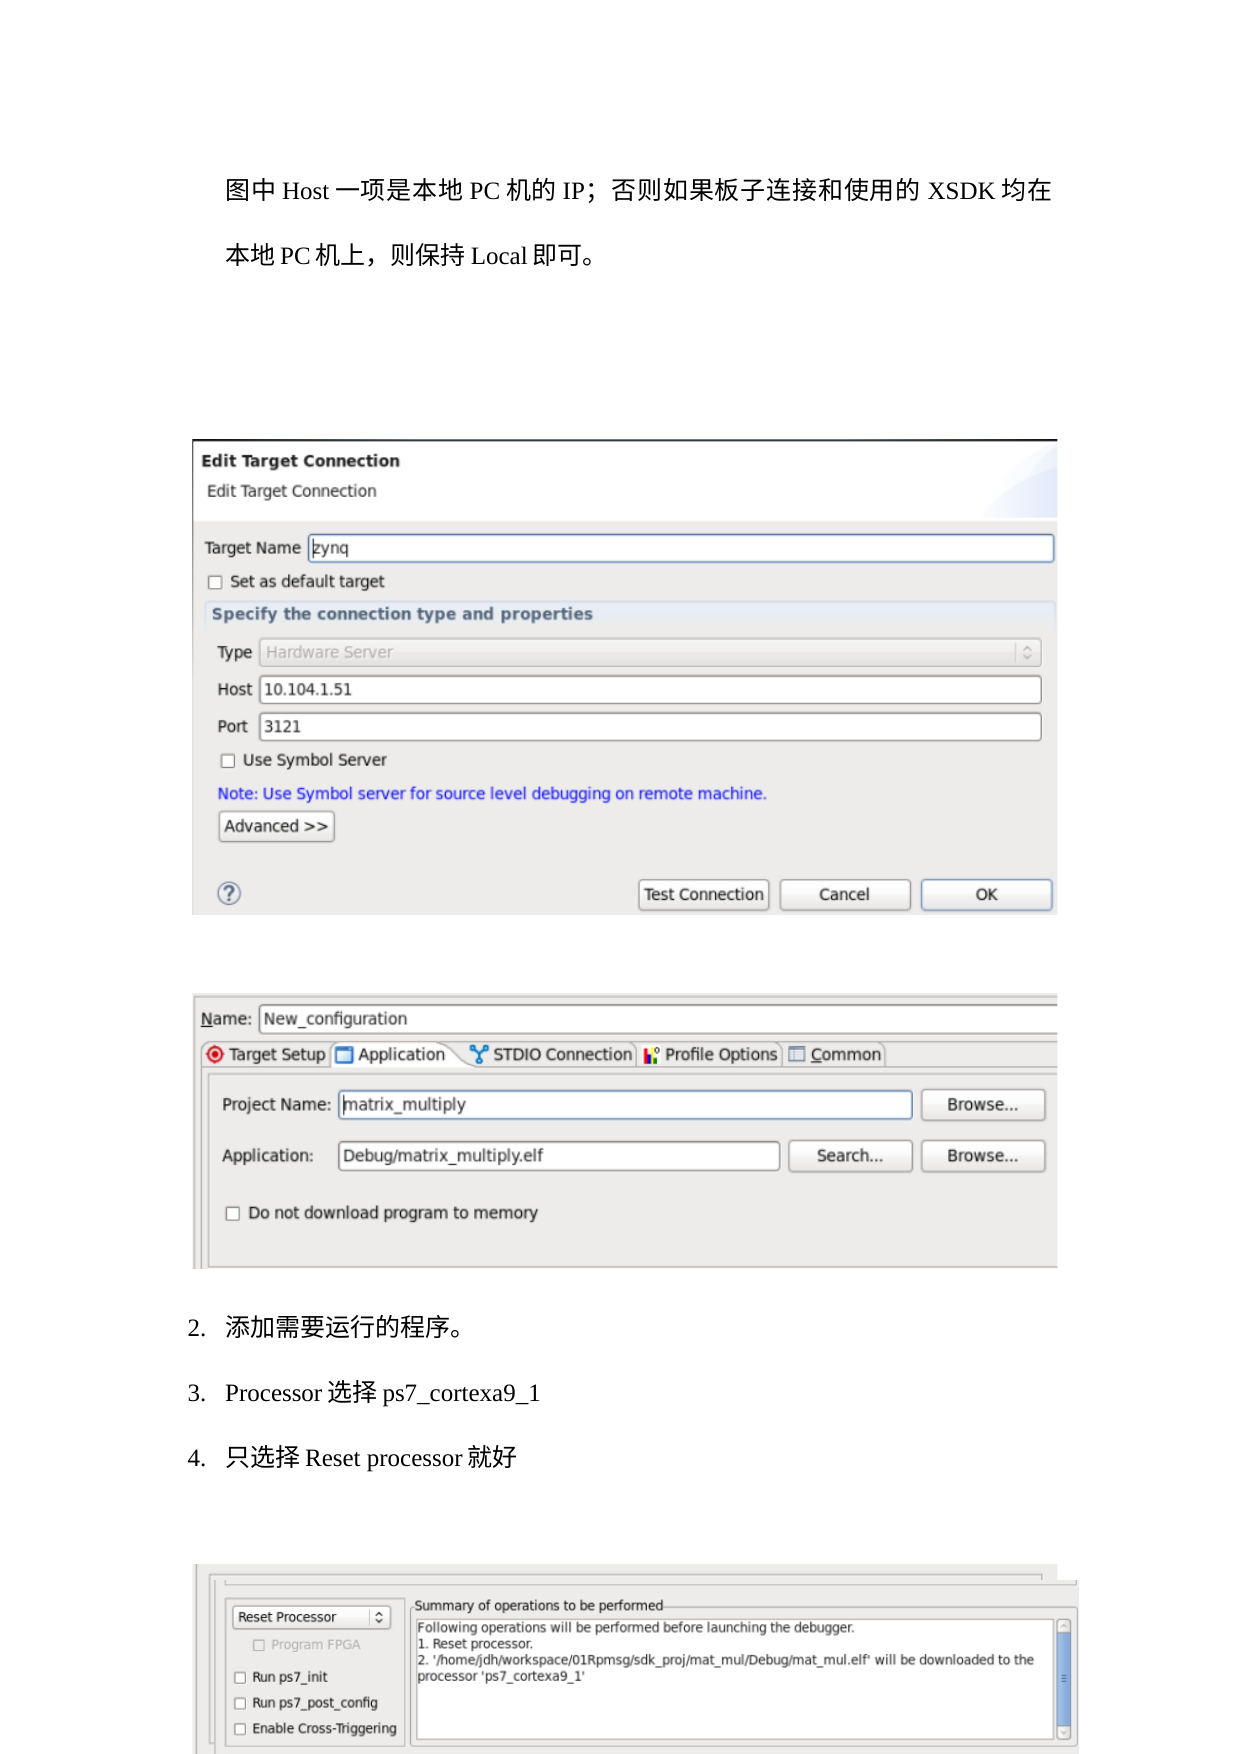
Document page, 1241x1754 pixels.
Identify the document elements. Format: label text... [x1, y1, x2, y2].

picture [192, 1564, 1080, 1754]
picture [192, 439, 1058, 915]
list Processor选择ps7_cortexa9_1 [187, 1358, 1053, 1423]
picture [192, 993, 1058, 1269]
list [225, 156, 1053, 286]
list 只选择Reset processor就好 [187, 1423, 1053, 1488]
